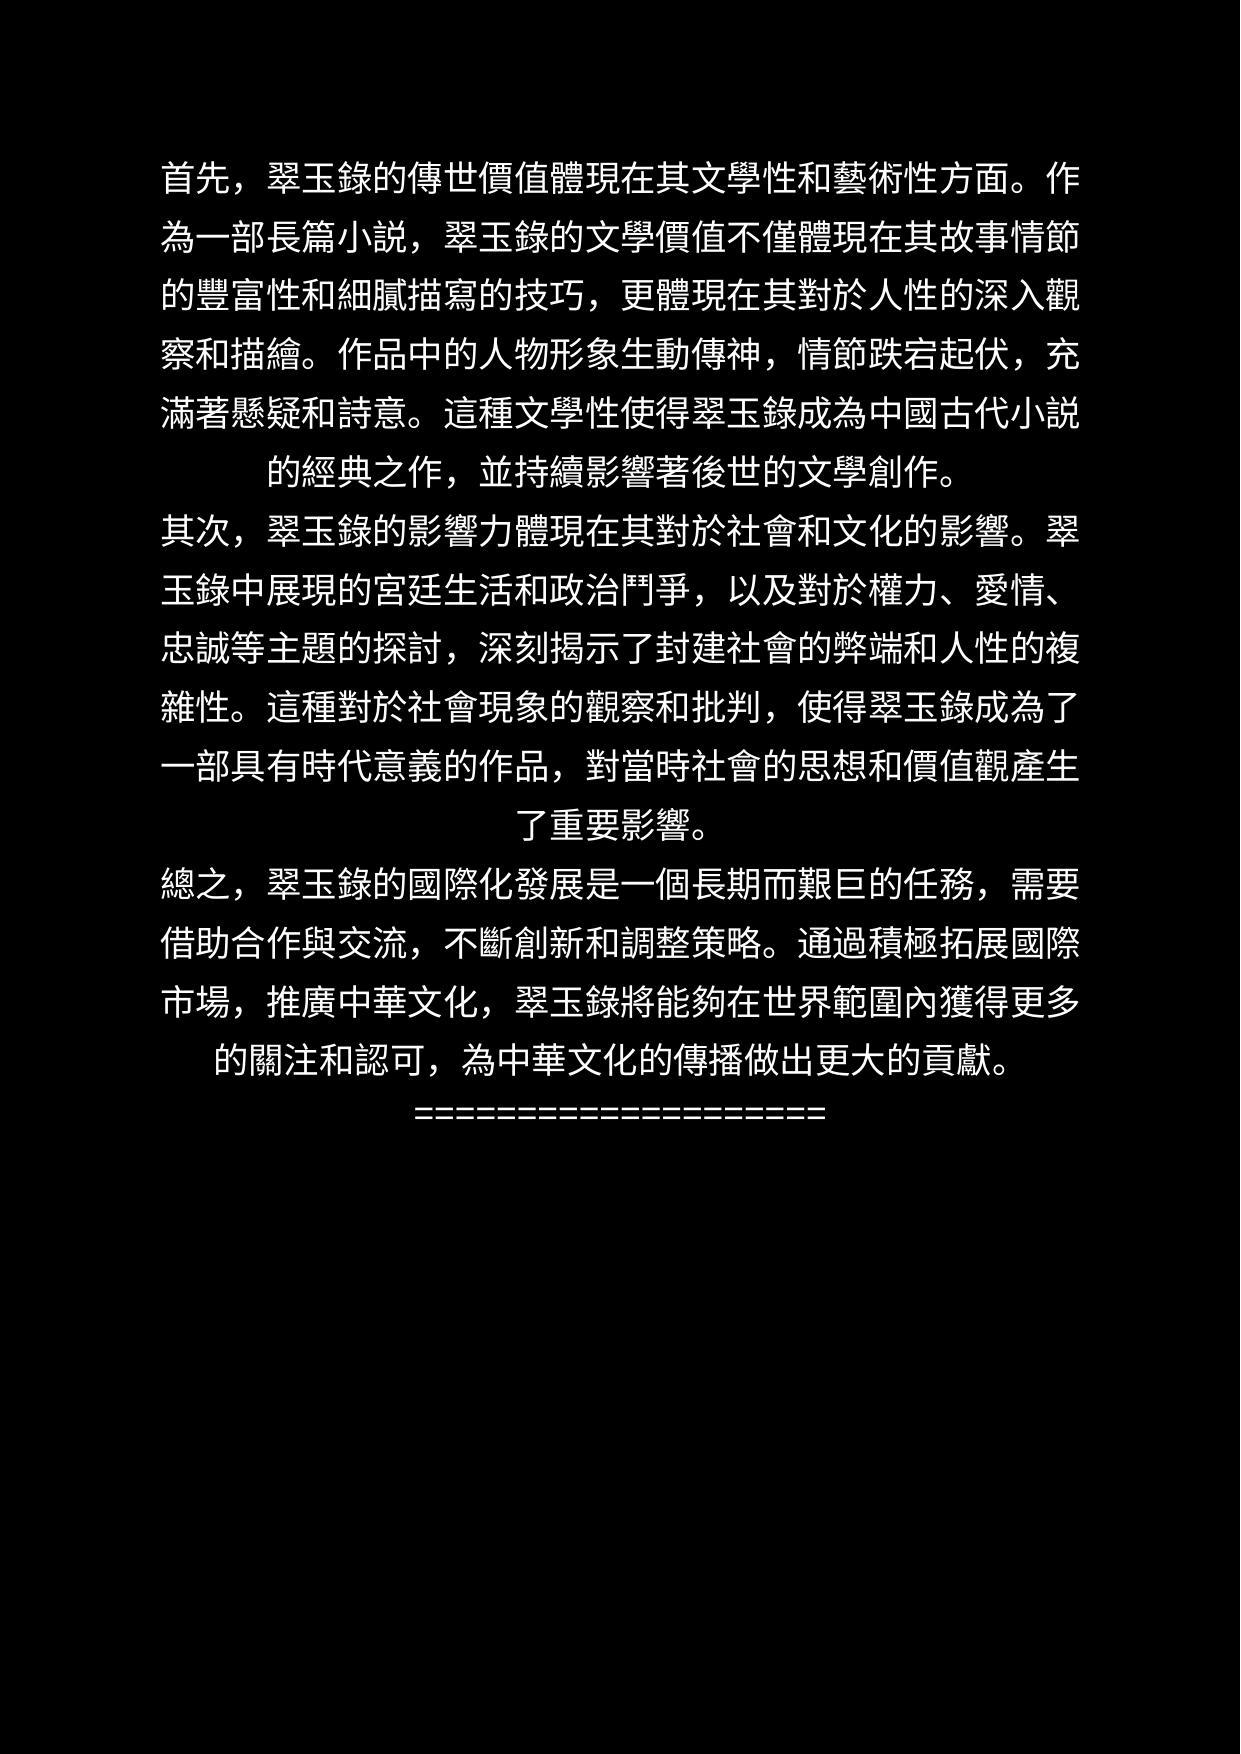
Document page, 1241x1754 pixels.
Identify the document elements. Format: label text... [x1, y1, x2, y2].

text 其次，翠玉錄的影響力體現在其對於社會和文化的影響。翠玉錄中展現的宮廷生活和政治鬥爭，以及對於權力、愛情、忠誠等主題的探討，深刻揭示了封建社會的弊端和人性的複雜性。這種對於社會現象的觀察和批判，使得翠玉錄成為了一部具有時代意義的作品，對當時社會的思想和價值觀產生了重要影響。 [150, 503, 1090, 849]
text ==================== [150, 1092, 1090, 1132]
text 總之，翠玉錄的國際化發展是一個長期而艱巨的任務，需要借助合作與交流，不斷創新和調整策略。通過積極拓展國際市場，推廣中華文化，翠玉錄將能夠在世界範圍內獲得更多的關注和認可，為中華文化的傳播做出更大的貢獻。 [150, 856, 1090, 1084]
text 首先，翠玉錄的傳世價值體現在其文學性和藝術性方面。作為一部長篇小説，翠玉錄的文學價值不僅體現在其故事情節的豐富性和細膩描寫的技巧，更體現在其對於人性的深入觀察和描繪。作品中的人物形象生動傳神，情節跌宕起伏，充滿著懸疑和詩意。這種文學性使得翠玉錄成為中國古代小説的經典之作，並持續影響著後世的文學創作。 [150, 150, 1090, 496]
